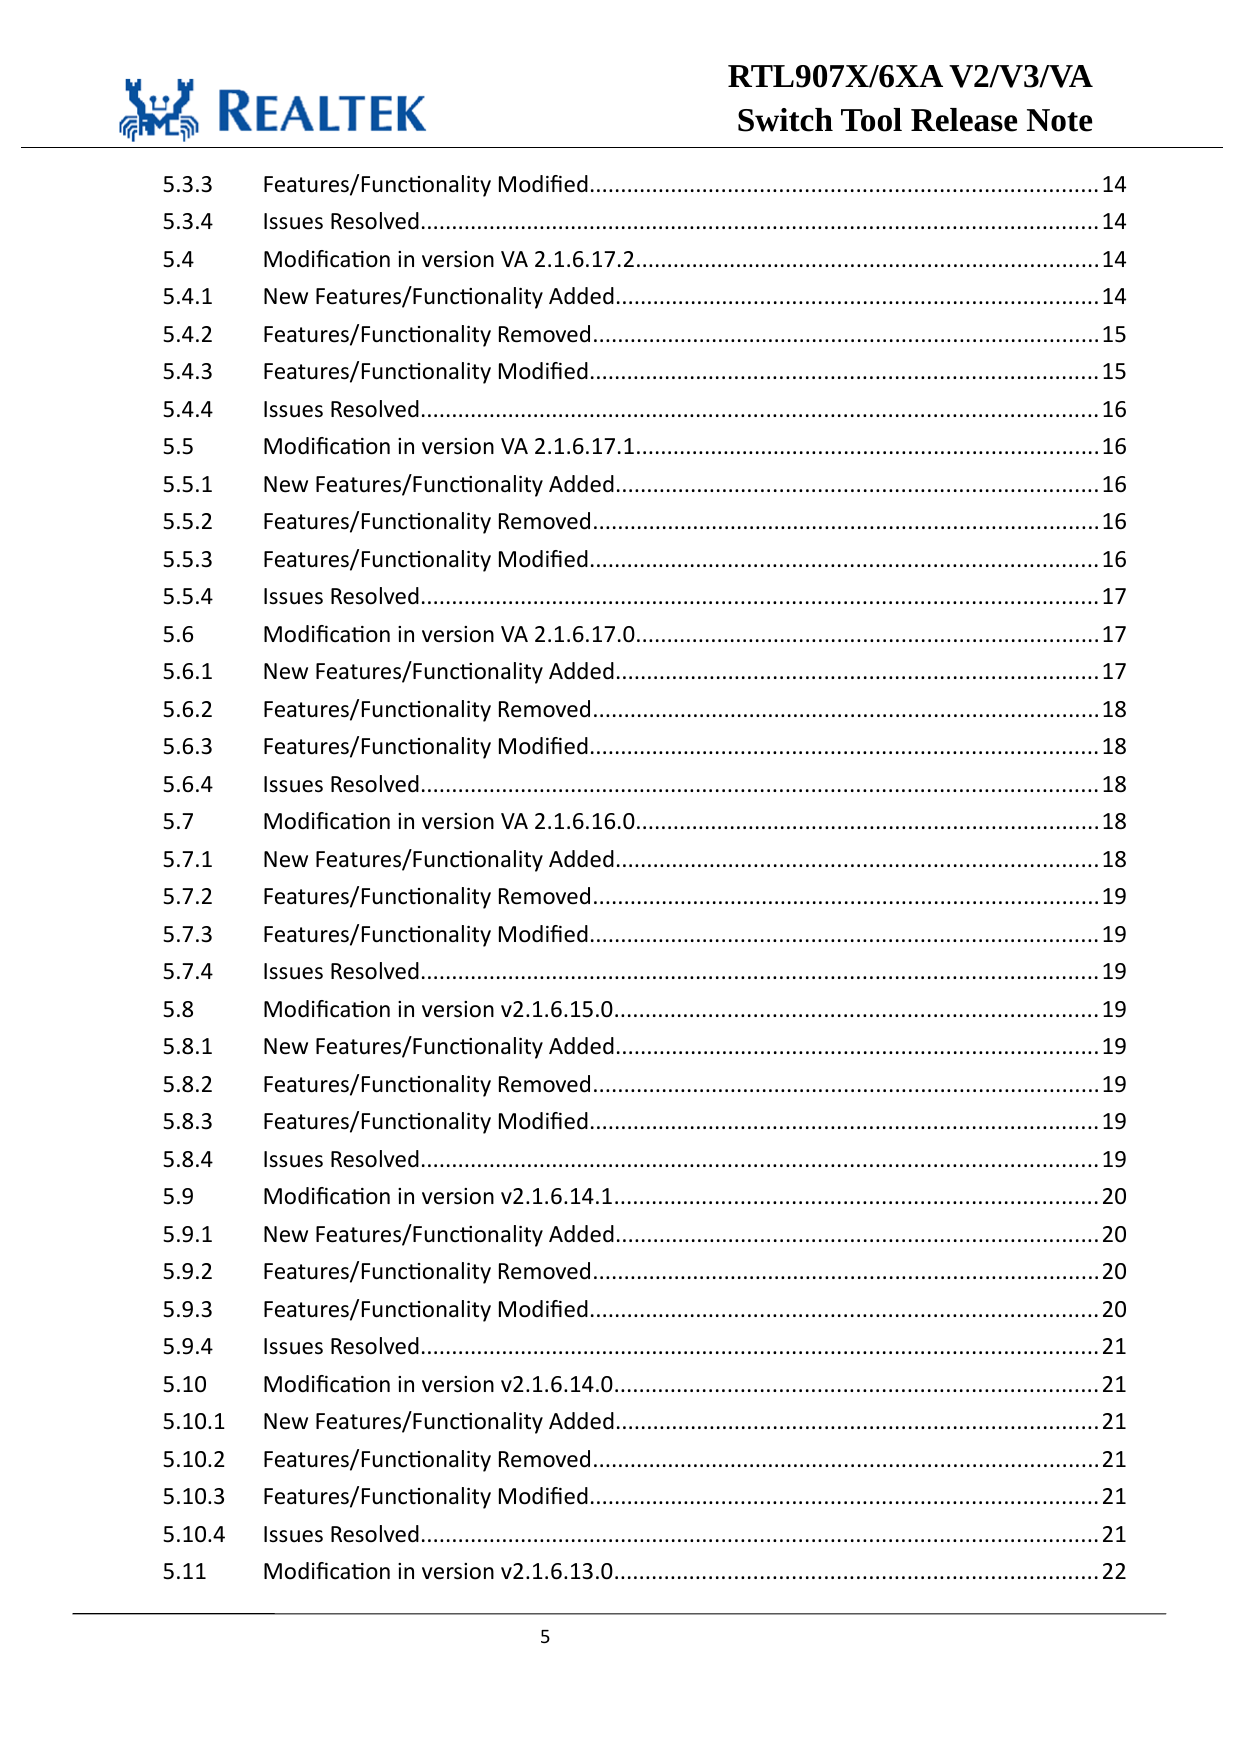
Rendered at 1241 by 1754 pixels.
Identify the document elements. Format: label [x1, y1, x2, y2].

picture [116, 78, 442, 147]
